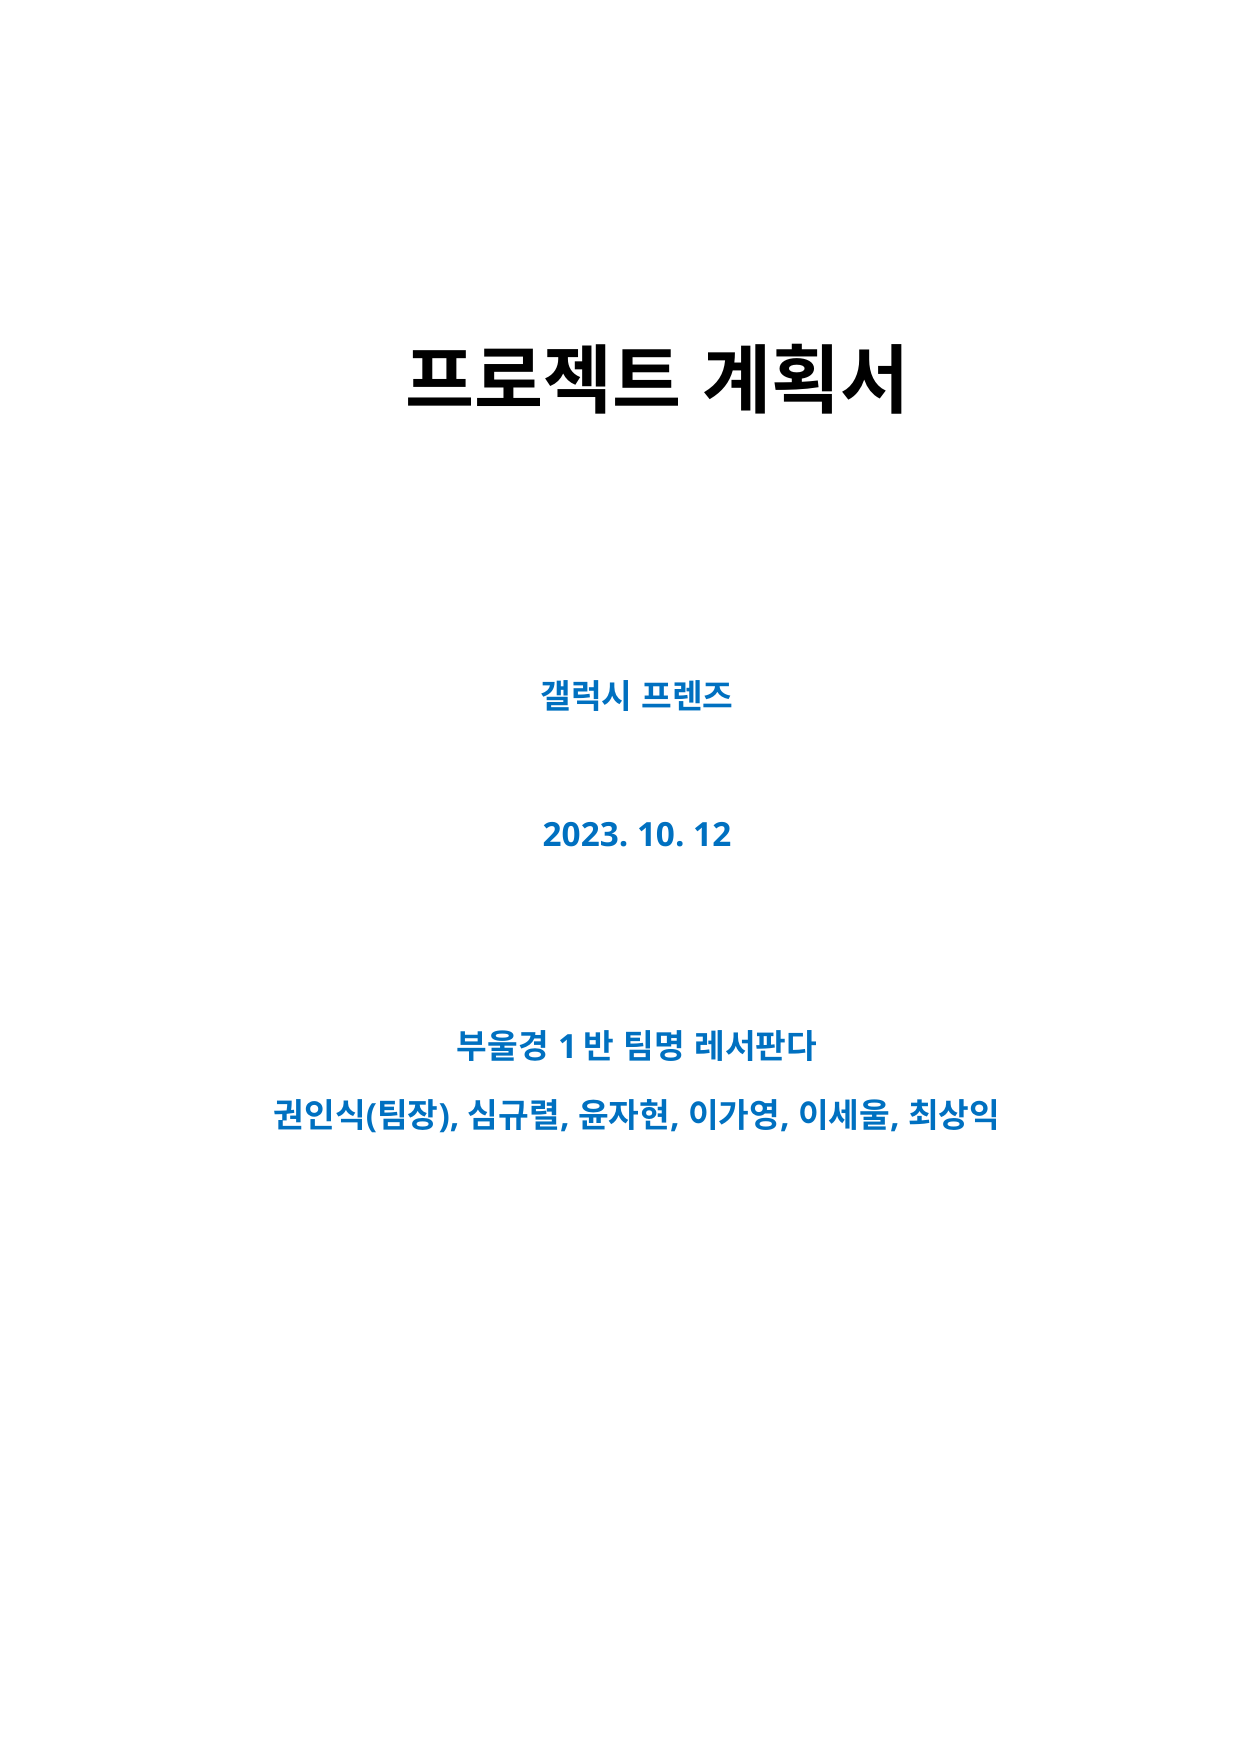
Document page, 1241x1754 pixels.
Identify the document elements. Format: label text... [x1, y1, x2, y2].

text 프로젝트 계획서 [150, 321, 1090, 429]
text 부울경 1반 팀명 레서판다 [150, 1020, 1090, 1068]
text 2023. 10. 12 [150, 811, 1090, 856]
text 갤럭시 프렌즈 [150, 670, 1090, 718]
text 권인식(팀장), 심규렬, 윤자현, 이가영, 이세울, 최상익 [150, 1089, 1090, 1137]
